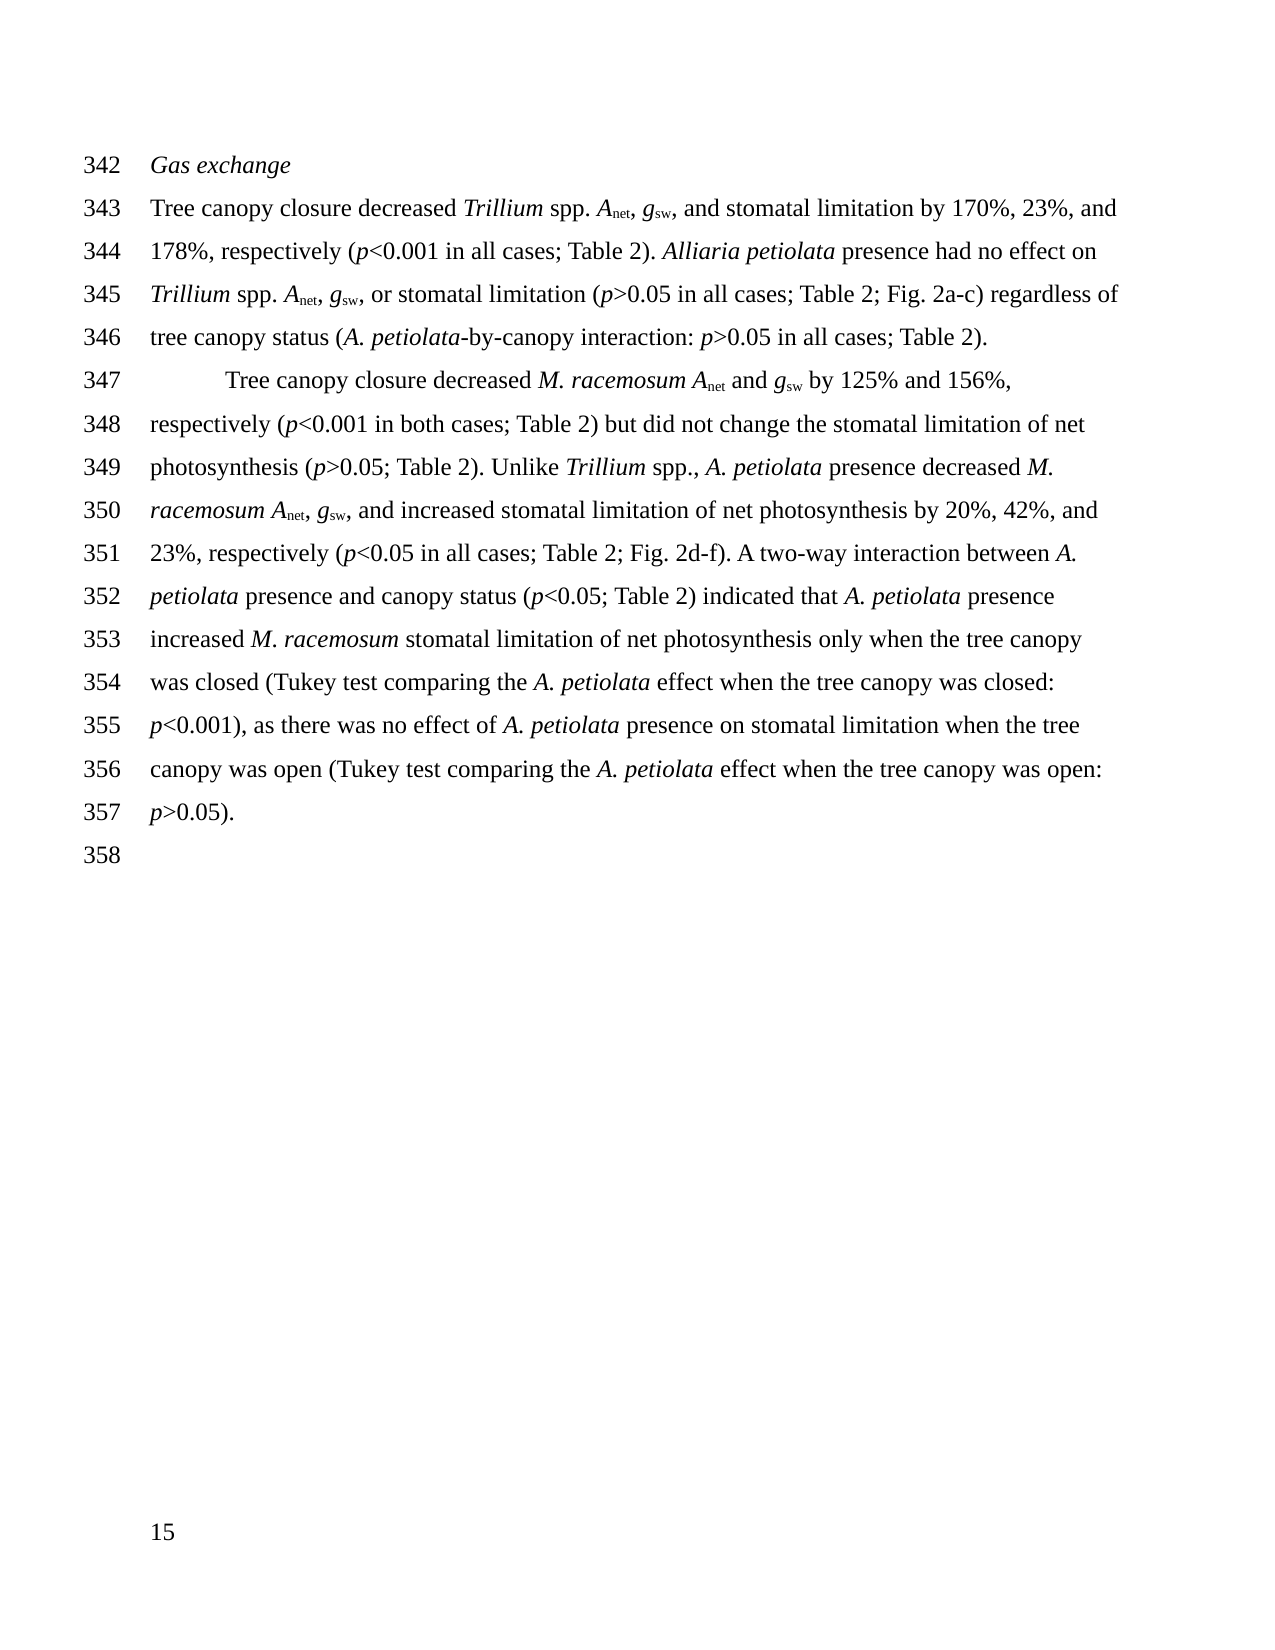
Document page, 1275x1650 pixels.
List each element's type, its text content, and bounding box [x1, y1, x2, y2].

text Gas exchange [150, 150, 1125, 179]
text Tree canopy closure decreased M. racemosum Anet and gsw by 125% and 156%, respectively (p<0.001 in both cases; Table 2) but did not change the stomatal limitation of net photosynthesis (p>0.05; Table 2). Unlike Trillium spp., A. petiolata presence decreased M. racemosum Anet, gsw, and increased stomatal limitation of net photosynthesis by 20%, 42%, and 23%, respectively (p<0.05 in all cases; Table 2; Fig. 2d-f). A two-way interaction between A. petiolata presence and canopy status (p<0.05; Table 2) indicated that A. petiolata presence increased M. racemosum stomatal limitation of net photosynthesis only when the tree canopy was closed (Tukey test comparing the A. petiolata effect when the tree canopy was closed: p<0.001), as there was no effect of A. petiolata presence on stomatal limitation when the tree canopy was open (Tukey test comparing the A. petiolata effect when the tree canopy was open: p>0.05). [150, 366, 1125, 826]
text Tree canopy closure decreased Trillium spp. Anet, gsw, and stomatal limitation by 170%, 23%, and 178%, respectively (p<0.001 in all cases; Table 2). Alliaria petiolata presence had no effect on Trillium spp. Anet, gsw, or stomatal limitation (p>0.05 in all cases; Table 2; Fig. 2a-c) regardless of tree canopy status (A. petiolata-by-canopy interaction: p>0.05 in all cases; Table 2). [150, 193, 1125, 351]
